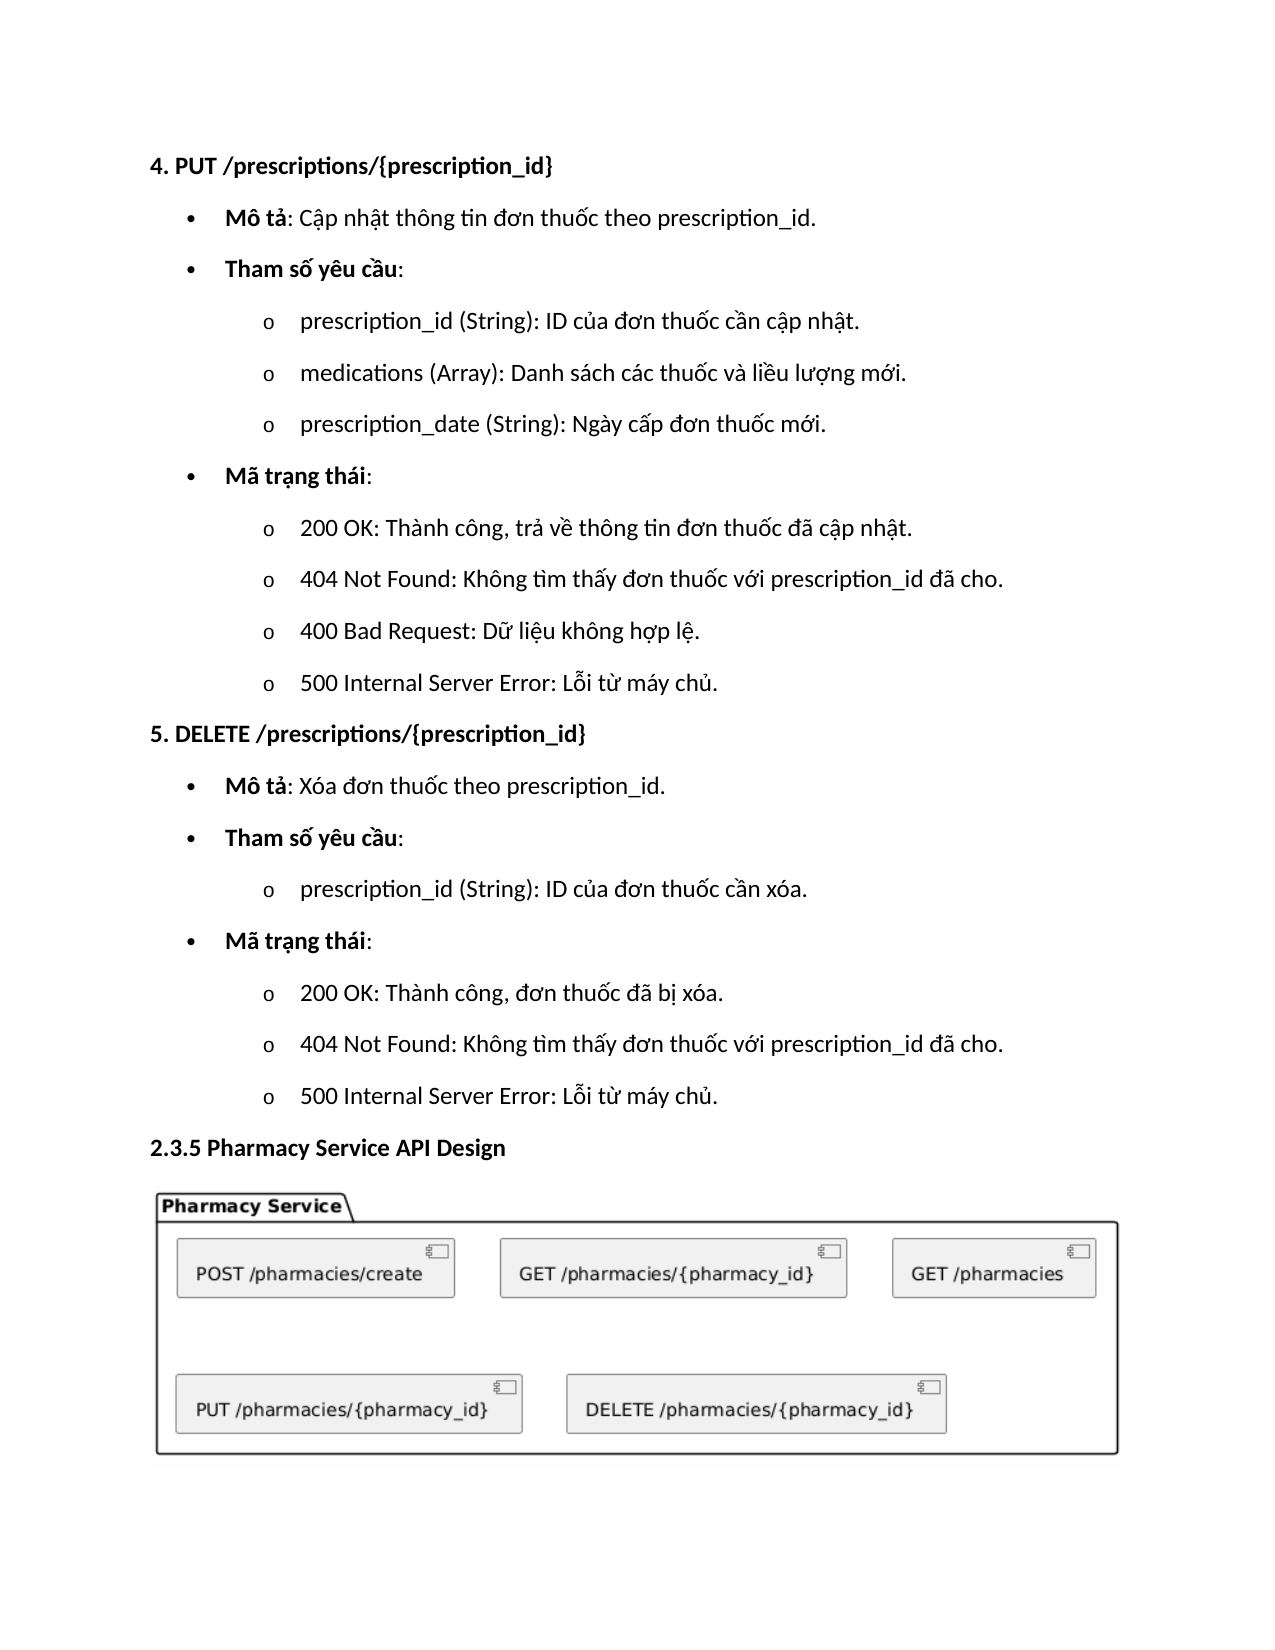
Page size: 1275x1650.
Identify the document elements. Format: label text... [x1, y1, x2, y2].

list 400 Bad Request: Dữ liệu không hợp lệ. [262, 615, 1125, 646]
list Tham số yêu cầu: [187, 253, 1125, 284]
text 5. DELETE /prescriptions/{prescription_id} [150, 718, 1125, 749]
list prescription_id (String): ID của đơn thuốc cần cập nhật. [262, 305, 1125, 336]
list 404 Not Found: Không tìm thấy đơn thuốc với prescription_id đã cho. [262, 563, 1125, 594]
list 500 Internal Server Error: Lỗi từ máy chủ. [262, 1080, 1125, 1111]
list medications (Array): Danh sách các thuốc và liều lượng mới. [262, 357, 1125, 387]
list prescription_id (String): ID của đơn thuốc cần xóa. [262, 873, 1125, 904]
list Tham số yêu cầu: [187, 822, 1125, 852]
picture [150, 1183, 1125, 1470]
text 4. PUT /prescriptions/{prescription_id} [150, 150, 1125, 181]
list Mô tả: Xóa đơn thuốc theo prescription_id. [187, 770, 1125, 801]
list 200 OK: Thành công, đơn thuốc đã bị xóa. [262, 977, 1125, 1007]
list Mô tả: Cập nhật thông tin đơn thuốc theo prescription_id. [187, 202, 1125, 232]
list 200 OK: Thành công, trả về thông tin đơn thuốc đã cập nhật. [262, 512, 1125, 542]
list prescription_date (String): Ngày cấp đơn thuốc mới. [262, 408, 1125, 439]
text 2.3.5 Pharmacy Service API Design [150, 1132, 1125, 1162]
list 500 Internal Server Error: Lỗi từ máy chủ. [262, 667, 1125, 697]
list 404 Not Found: Không tìm thấy đơn thuốc với prescription_id đã cho. [262, 1028, 1125, 1059]
list Mã trạng thái: [187, 460, 1125, 491]
list Mã trạng thái: [187, 925, 1125, 956]
